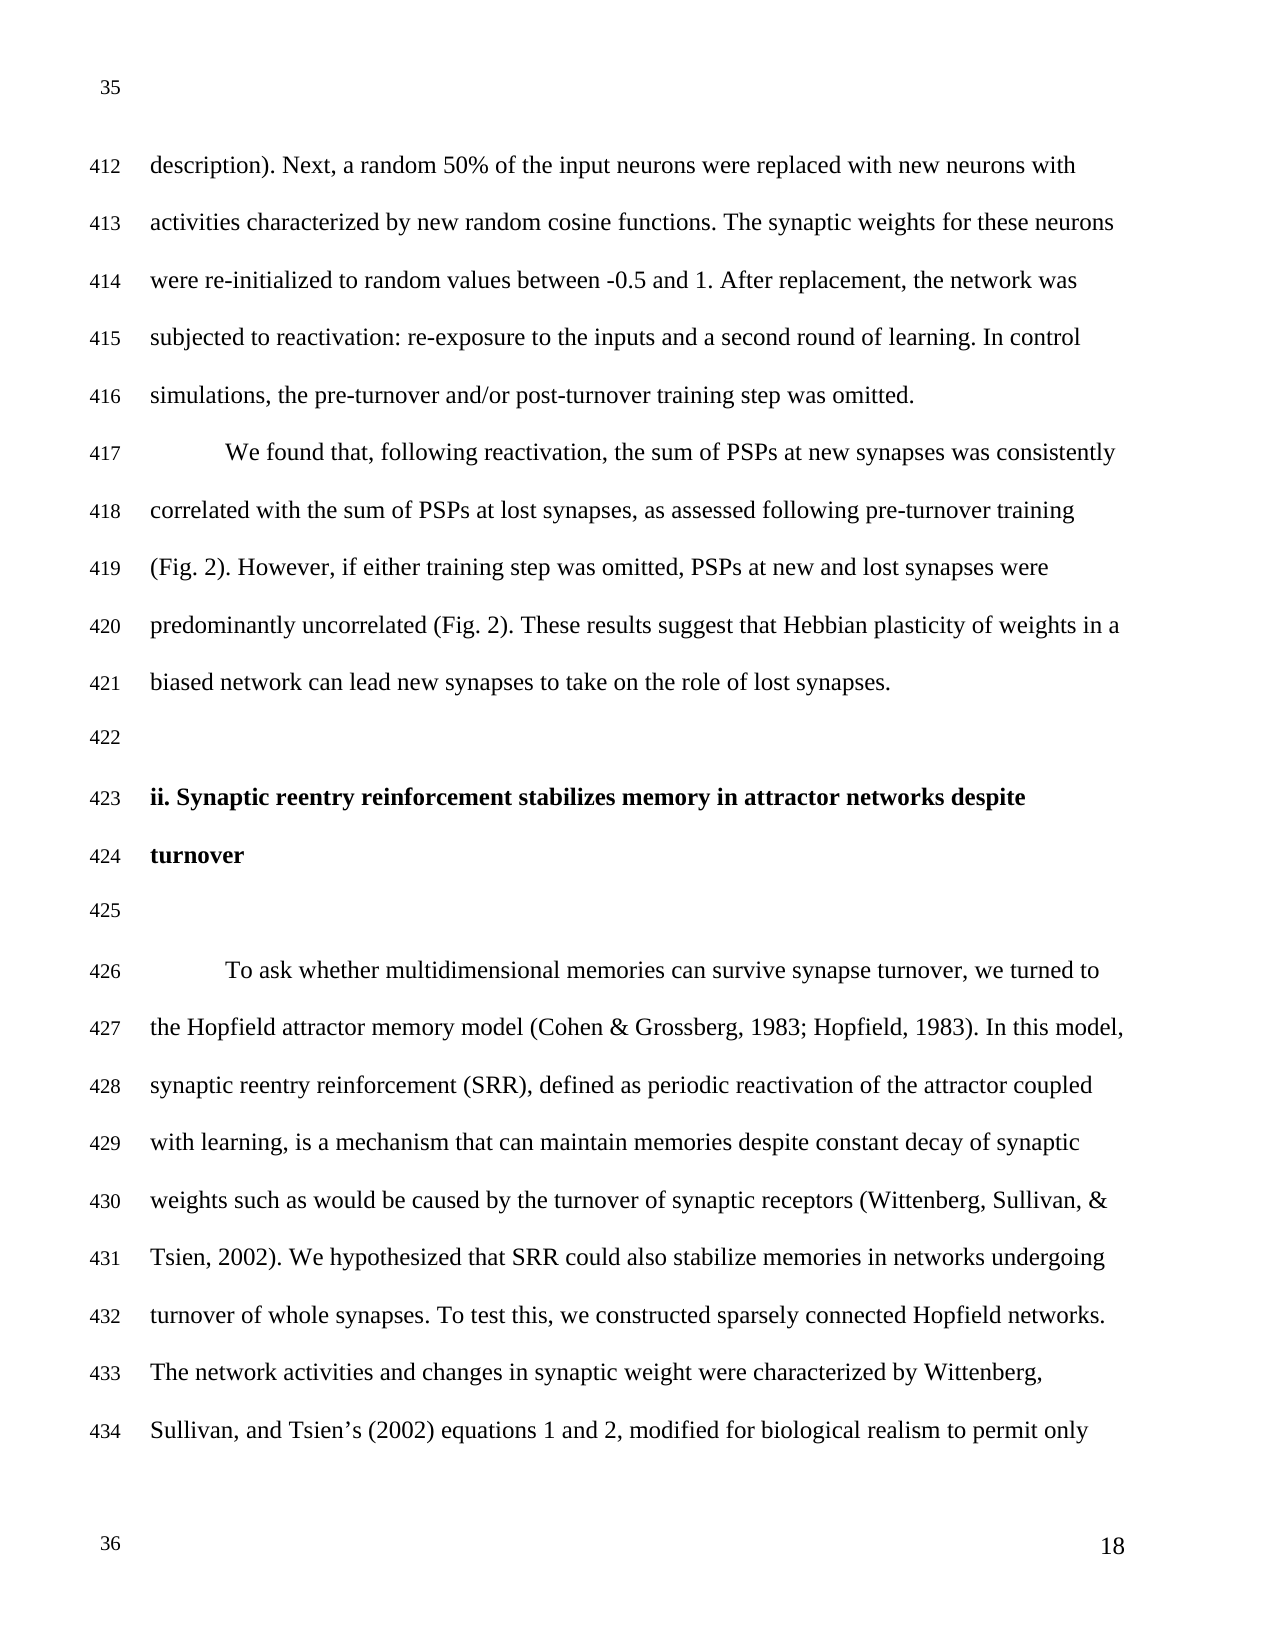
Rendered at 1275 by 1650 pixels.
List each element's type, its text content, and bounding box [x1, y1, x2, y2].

text ii. Synaptic reentry reinforcement stabilizes memory in attractor networks despite turnover [150, 782, 1125, 869]
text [150, 955, 1125, 1444]
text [150, 150, 1125, 409]
text We found that, following reactivation, the sum of PSPs at new synapses was consistently correlated with the sum of PSPs at lost synapses, as assessed following pre-turnover training (Fig. 2). However, if either training step was omitted, PSPs at new and lost synapses were predominantly uncorrelated (Fig. 2). These results suggest that Hebbian plasticity of weights in a biased network can lead new synapses to take on the role of lost synapses. [150, 437, 1125, 696]
